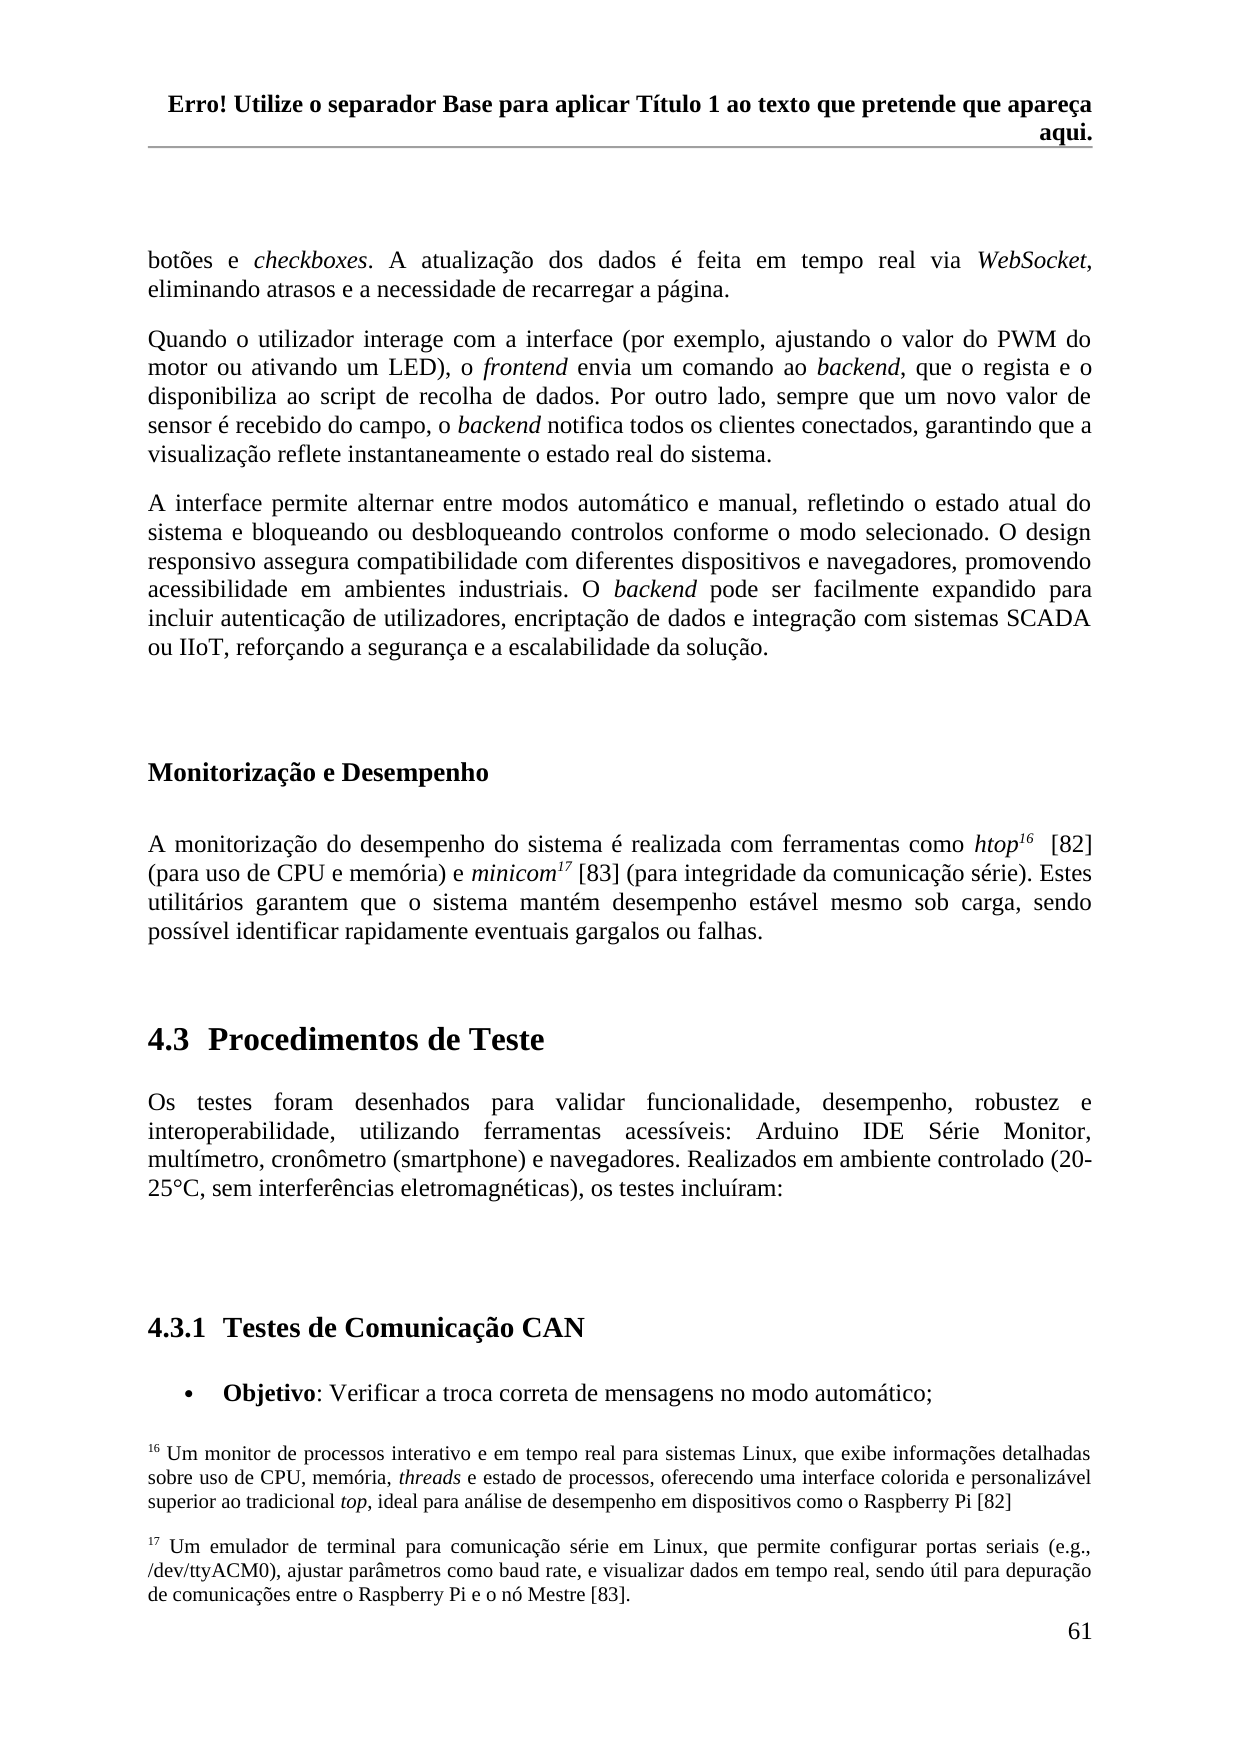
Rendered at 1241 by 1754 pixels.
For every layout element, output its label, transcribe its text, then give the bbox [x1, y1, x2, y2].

subtitle Testes de Comunicação CAN [148, 1310, 1092, 1343]
subtitle Monitorização e Desempenho [148, 756, 1092, 787]
text A interface permite alternar entre modos automático e manual, refletindo o estado atual do sistema e bloqueando ou desbloqueando controlos conforme o modo selecionado. O design responsivo assegura compatibilidade com diferentes dispositivos e navegadores, promovendo acessibilidade em ambientes industriais. O backend pode ser facilmente expandido para incluir autenticação de utilizadores, encriptação de dados e integração com sistemas SCADA ou IIoT, reforçando a segurança e a escalabilidade da solução. [148, 488, 1092, 661]
text Os testes foram desenhados para validar funcionalidade, desempenho, robustez e interoperabilidade, utilizando ferramentas acessíveis: Arduino IDE Série Monitor, multímetro, cronômetro (smartphone) e navegadores. Realizados em ambiente controlado (20-25°C, sem interferências eletromagnéticas), os testes incluíram: [148, 1087, 1092, 1202]
subtitle Procedimentos de Teste [148, 1019, 1092, 1058]
list Objetivo: Verificar a troca correta de mensagens no modo automático; [185, 1378, 1092, 1406]
text A monitorização do desempenho do sistema é realizada com ferramentas como htop [82] (para uso de CPU e memória) e minicom [83] (para integridade da comunicação série). Estes utilitários garantem que o sistema mantém desempenho estável mesmo sob carga, sendo possível identificar rapidamente eventuais gargalos ou falhas. [148, 829, 1092, 944]
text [148, 245, 1092, 303]
text Quando o utilizador interage com a interface (por exemplo, ajustando o valor do PWM do motor ou ativando um LED), o frontend envia um comando ao backend, que o regista e o disponibiliza ao script de recolha de dados. Por outro lado, sempre que um novo valor de sensor é recebido do campo, o backend notifica todos os clientes conectados, garantindo que a visualização reflete instantaneamente o estado real do sistema. [148, 324, 1092, 467]
